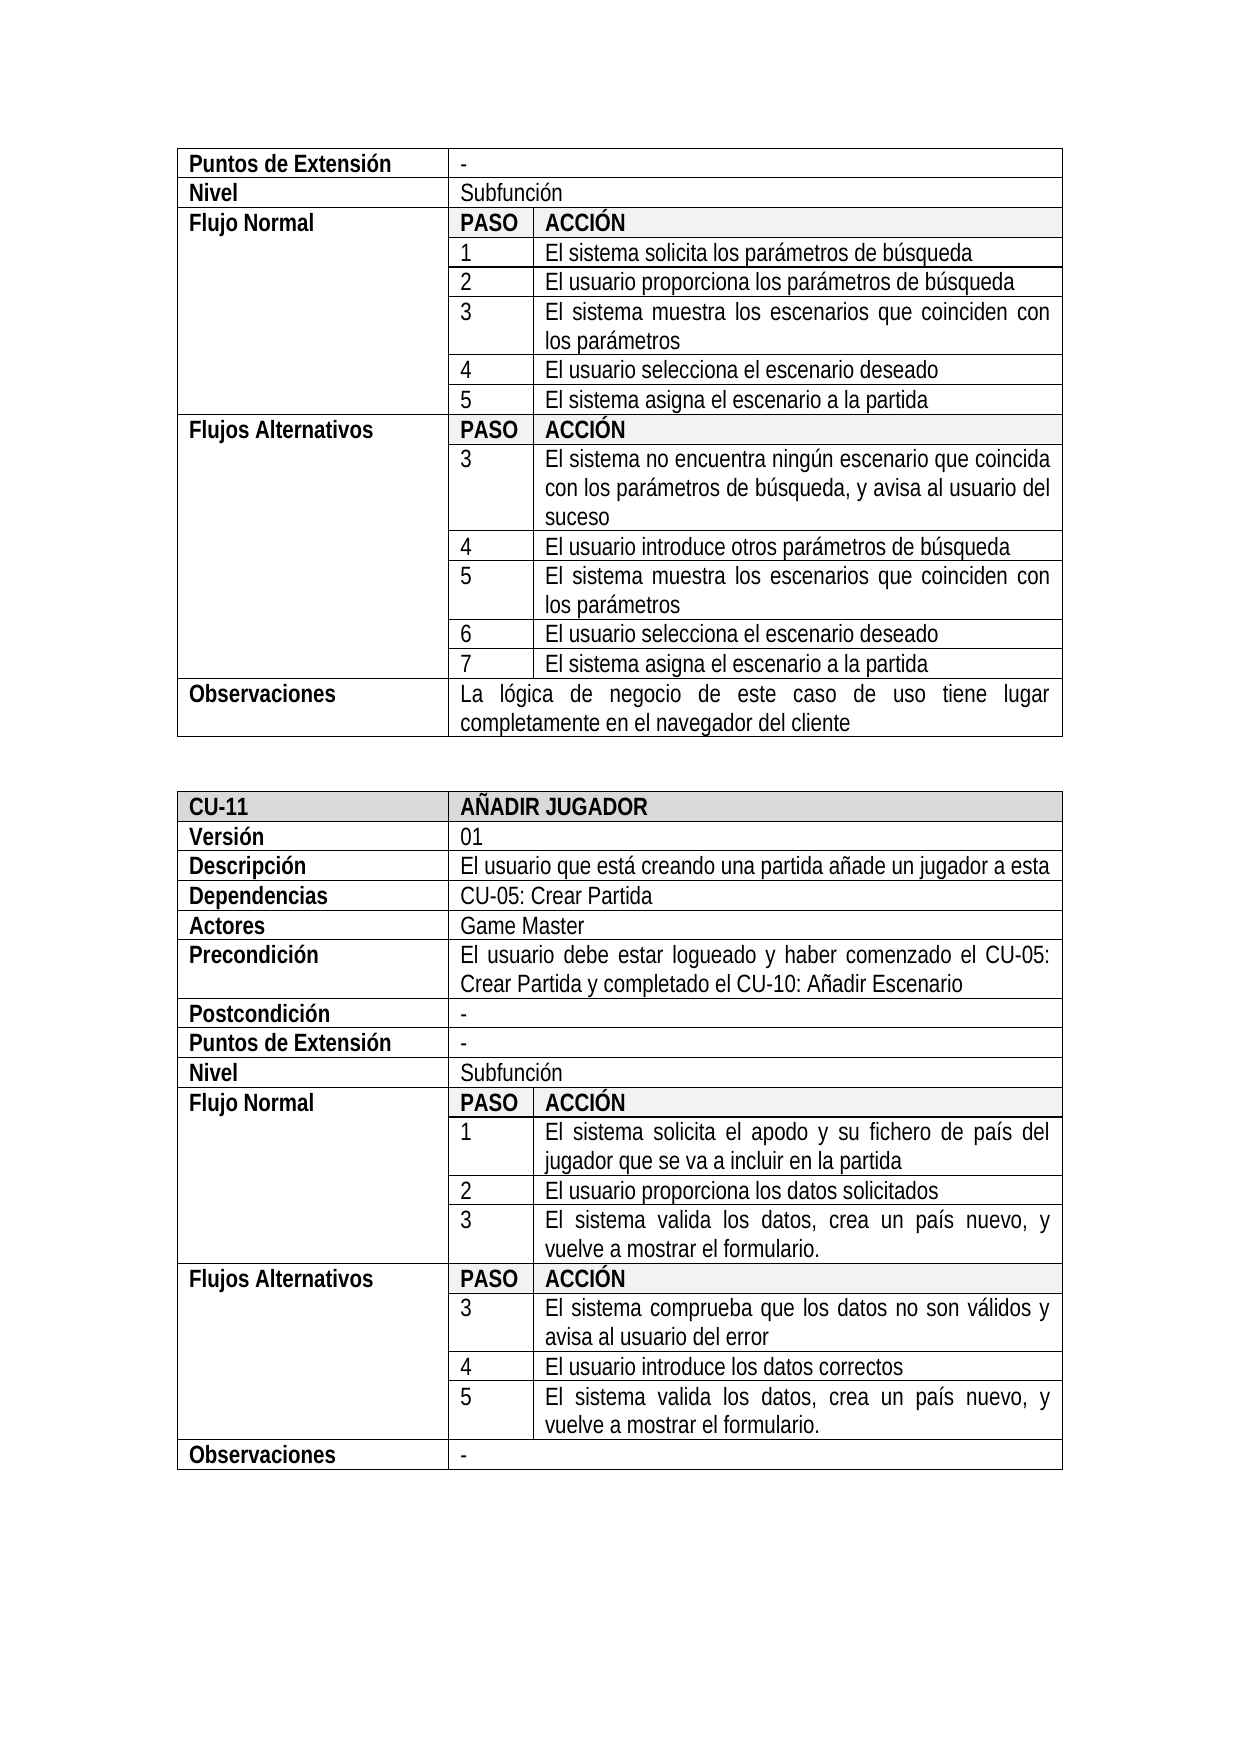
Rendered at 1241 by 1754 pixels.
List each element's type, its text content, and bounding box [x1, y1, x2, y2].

table_cell 2 [449, 268, 533, 296]
table_cell Subfunción [449, 178, 1062, 207]
table_cell 4 [449, 1352, 533, 1380]
table_cell Versión [178, 822, 448, 850]
table_header AÑADIR JUGADOR [449, 792, 1062, 821]
table_cell 01 [449, 822, 1062, 850]
table_cell ACCIÓN [534, 208, 1062, 237]
table_cell 4 [449, 355, 533, 384]
table_cell ACCIÓN [534, 415, 1062, 443]
table_cell CU-05: Crear Partida [449, 881, 1062, 909]
table_cell 1 [449, 238, 533, 266]
table_cell 3 [449, 1294, 533, 1351]
table_cell PASO [449, 1088, 533, 1116]
table_cell PASO [449, 208, 533, 237]
table_cell 1 [449, 1118, 533, 1175]
table_cell PASO [449, 1264, 533, 1292]
table_cell ACCIÓN [534, 1088, 1062, 1116]
table_cell PASO [449, 415, 533, 443]
table_cell El sistema valida los datos, crea un país nuevo, y vuelve a mostrar el formulario. [534, 1381, 1062, 1439]
table_cell 2 [449, 1176, 533, 1204]
table_cell El sistema asigna el escenario a la partida [534, 649, 1062, 678]
table_cell - [449, 1028, 1062, 1057]
table_cell 3 [449, 1205, 533, 1263]
table_cell Puntos de Extensión [178, 149, 448, 177]
table_cell ACCIÓN [534, 1264, 1062, 1292]
table_cell Flujos Alternativos [178, 1264, 448, 1439]
table_cell El usuario debe estar logueado y haber comenzado el CU-05: Crear Partida y completado el CU-10: Añadir Escenario [449, 940, 1062, 998]
table_cell Descripción [178, 851, 448, 880]
table_cell Flujo Normal [178, 208, 448, 414]
table_cell El sistema solicita los parámetros de búsqueda [534, 238, 1062, 266]
table_cell La lógica de negocio de este caso de uso tiene lugar completamente en el navegador del cliente [449, 679, 1062, 736]
table_cell Observaciones [178, 1440, 448, 1468]
table_cell - [449, 1440, 1062, 1468]
table_cell 7 [449, 649, 533, 678]
table_cell Game Master [449, 911, 1062, 939]
table_cell 5 [449, 1381, 533, 1439]
table_cell 3 [449, 297, 533, 354]
table_cell 5 [449, 385, 533, 414]
table_cell Precondición [178, 940, 448, 998]
table_cell El usuario introduce otros parámetros de búsqueda [534, 531, 1062, 560]
table_cell El sistema comprueba que los datos no son válidos y avisa al usuario del error [534, 1294, 1062, 1351]
table_cell Subfunción [449, 1058, 1062, 1087]
table_cell El sistema valida los datos, crea un país nuevo, y vuelve a mostrar el formulario. [534, 1205, 1062, 1263]
table_cell Nivel [178, 178, 448, 207]
table_cell Observaciones [178, 679, 448, 736]
table_cell 4 [449, 531, 533, 560]
table_cell Puntos de Extensión [178, 1028, 448, 1057]
table_cell El sistema solicita el apodo y su fichero de país del jugador que se va a incluir en la partida [534, 1118, 1062, 1175]
table_cell Postcondición [178, 999, 448, 1027]
table_cell El usuario proporciona los parámetros de búsqueda [534, 268, 1062, 296]
table_cell Nivel [178, 1058, 448, 1087]
table_cell Dependencias [178, 881, 448, 909]
table_cell El sistema asigna el escenario a la partida [534, 385, 1062, 414]
table_cell - [449, 149, 1062, 177]
table_cell El sistema muestra los escenarios que coinciden con los parámetros [534, 561, 1062, 618]
table_cell El usuario proporciona los datos solicitados [534, 1176, 1062, 1204]
table_cell El sistema muestra los escenarios que coinciden con los parámetros [534, 297, 1062, 354]
table_cell El usuario introduce los datos correctos [534, 1352, 1062, 1380]
table_cell Flujo Normal [178, 1088, 448, 1263]
table_cell 5 [449, 561, 533, 618]
table_cell Actores [178, 911, 448, 939]
table_cell El usuario selecciona el escenario deseado [534, 620, 1062, 648]
table_cell El usuario selecciona el escenario deseado [534, 355, 1062, 384]
table_cell Flujos Alternativos [178, 415, 448, 678]
table_cell 6 [449, 620, 533, 648]
table_header CU-11 [178, 792, 448, 821]
table_cell - [449, 999, 1062, 1027]
table_cell El usuario que está creando una partida añade un jugador a esta [449, 851, 1062, 880]
table_cell 3 [449, 445, 533, 530]
table_cell El sistema no encuentra ningún escenario que coincida con los parámetros de búsqueda, y avisa al usuario del suceso [534, 445, 1062, 530]
